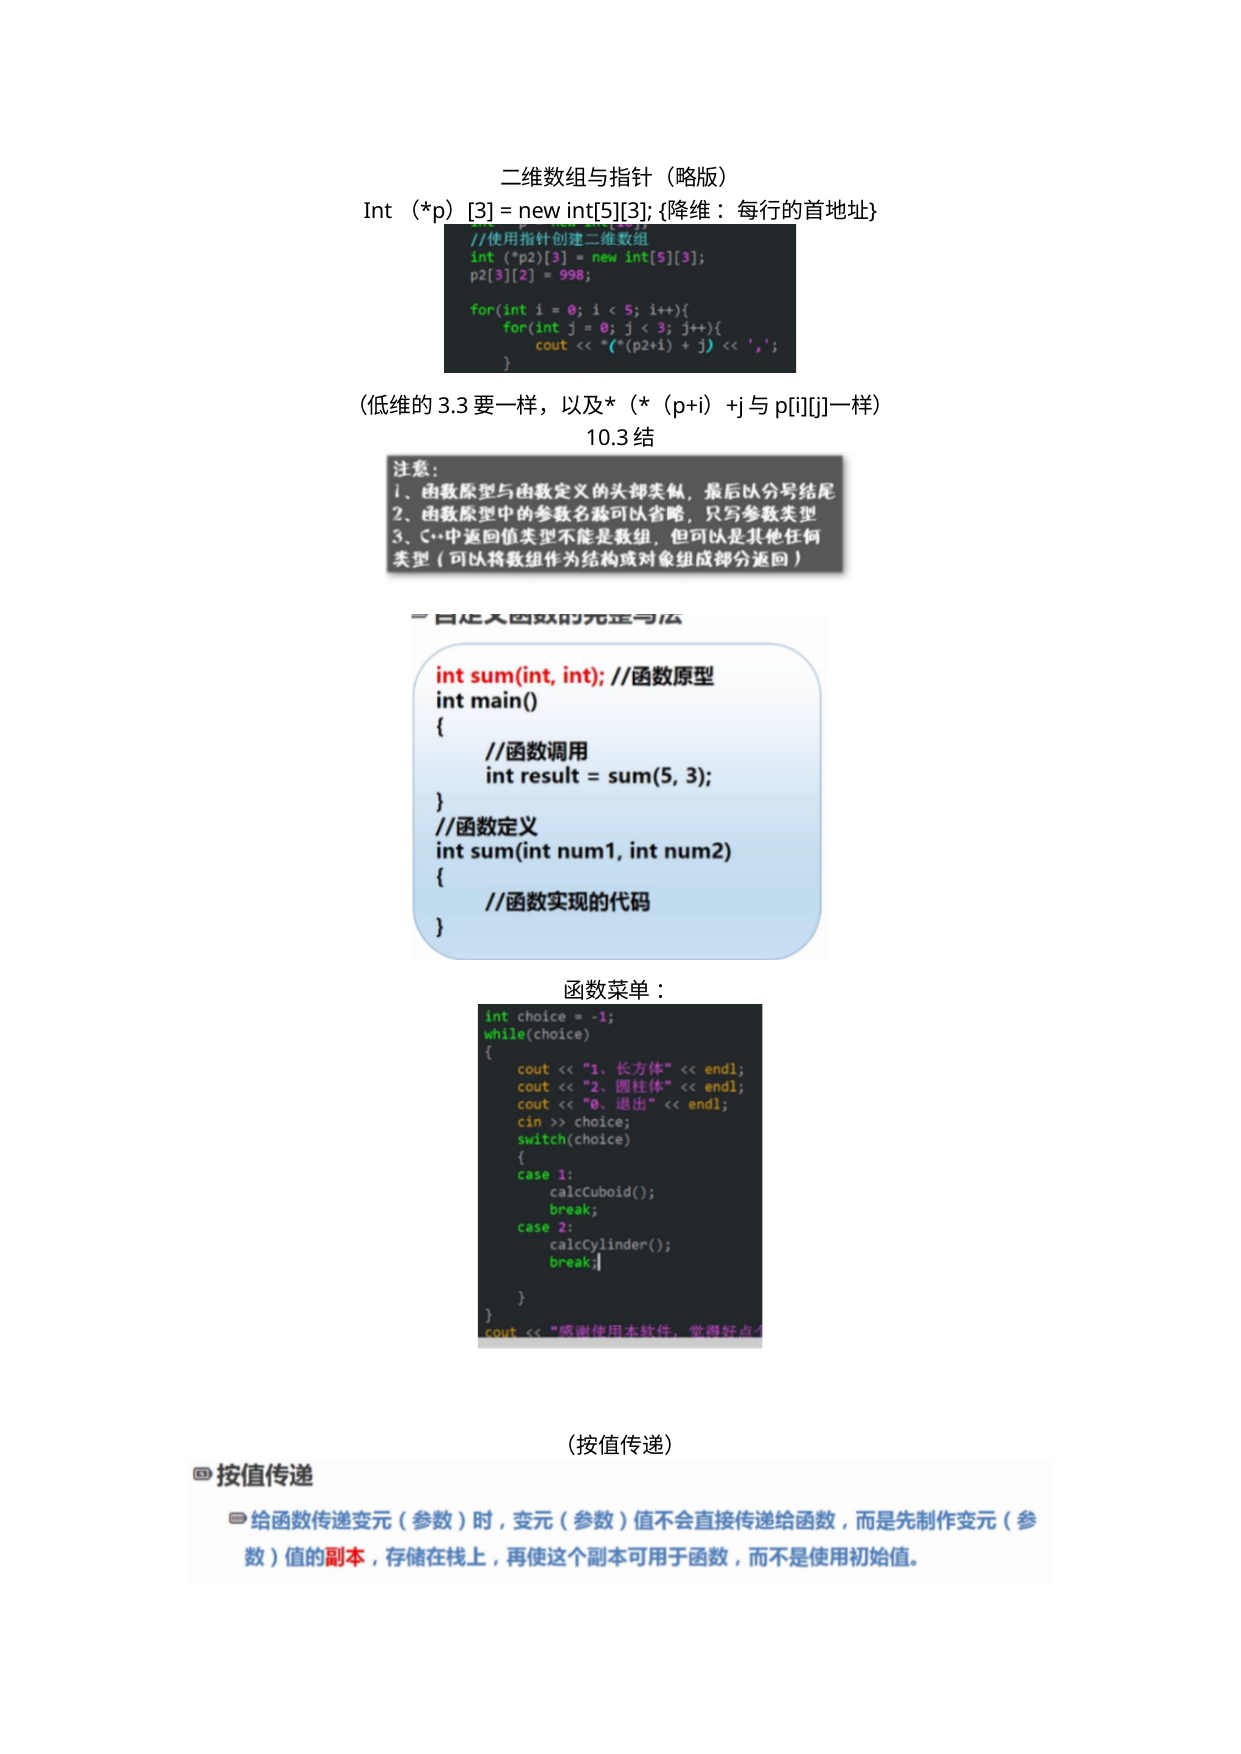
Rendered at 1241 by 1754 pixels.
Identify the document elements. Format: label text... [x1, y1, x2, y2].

text 函数菜单 ： [187, 972, 1053, 1005]
picture [384, 452, 856, 586]
text 10.3结 [187, 420, 1053, 452]
picture [411, 614, 829, 960]
text 二维数组与指针（略版） [187, 160, 1053, 192]
text （低维的3.3要一样，以及*（*（p+i）+j与p[i][j]一样） [187, 387, 1053, 420]
picture [444, 224, 797, 373]
text （按值传递） [187, 1427, 1053, 1459]
picture [477, 1004, 763, 1349]
text Int （*p）[3] = new int[5][3]; {降维 ：每行的首地址} [187, 192, 1053, 225]
picture [187, 1459, 1053, 1584]
